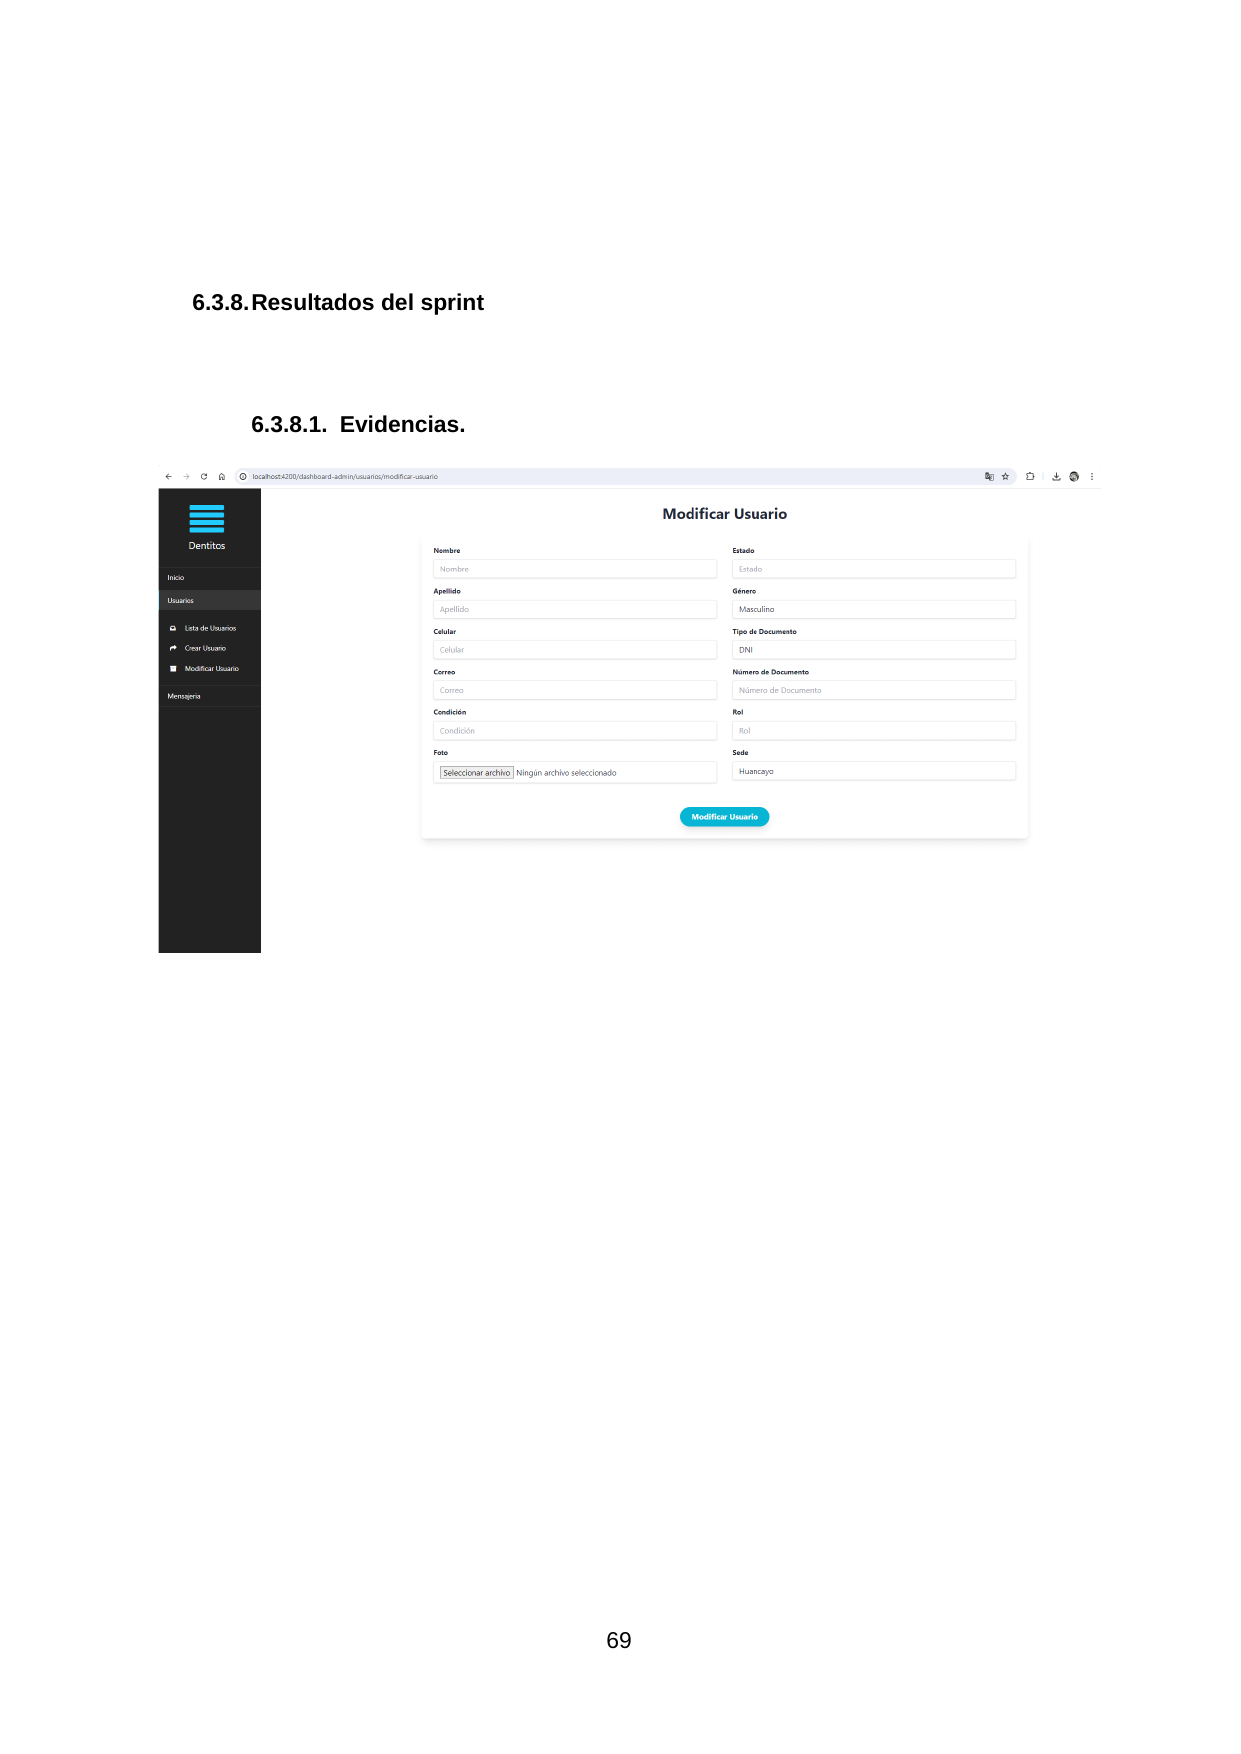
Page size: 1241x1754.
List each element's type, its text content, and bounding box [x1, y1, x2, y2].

subtitle Resultados del sprint [192, 289, 1090, 315]
subtitle Evidencias. [251, 411, 1090, 437]
picture [158, 465, 1102, 953]
